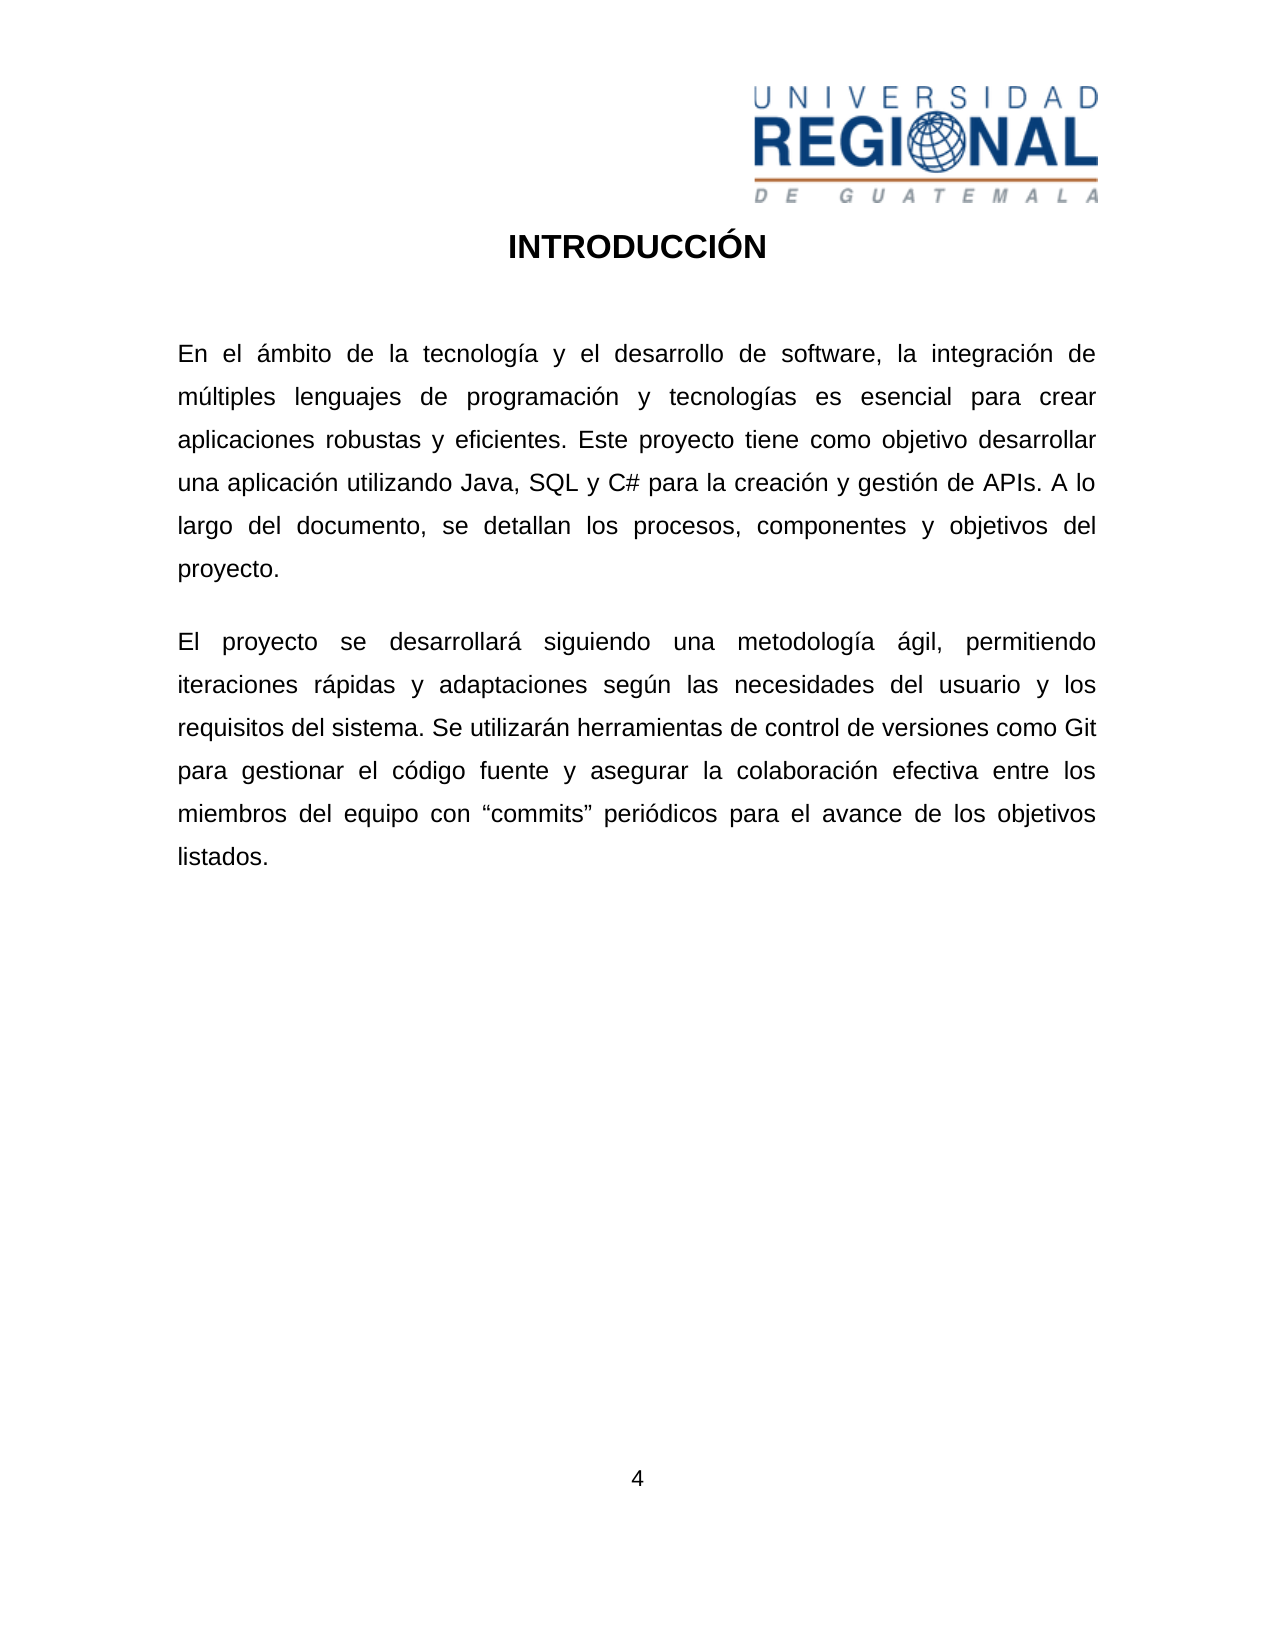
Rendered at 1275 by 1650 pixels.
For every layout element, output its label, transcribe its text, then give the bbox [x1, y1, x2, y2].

subtitle INTRODUCCIÓN [177, 227, 1098, 266]
picture [754, 86, 1098, 203]
text El proyecto se desarrollará siguiendo una metodología ágil, permitiendo iteraciones rápidas y adaptaciones según las necesidades del usuario y los requisitos del sistema. Se utilizarán herramientas de control de versiones como Git para gestionar el código fuente y asegurar la colaboración efectiva entre los miembros del equipo con “commits” periódicos para el avance de los objetivos listados. [177, 627, 1098, 871]
text En el ámbito de la tecnología y el desarrollo de software, la integración de múltiples lenguajes de programación y tecnologías es esencial para crear aplicaciones robustas y eficientes. Este proyecto tiene como objetivo desarrollar una aplicación utilizando Java, SQL y C# para la creación y gestión de APIs. A lo largo del documento, se detallan los procesos, componentes y objetivos del proyecto. [177, 339, 1098, 583]
